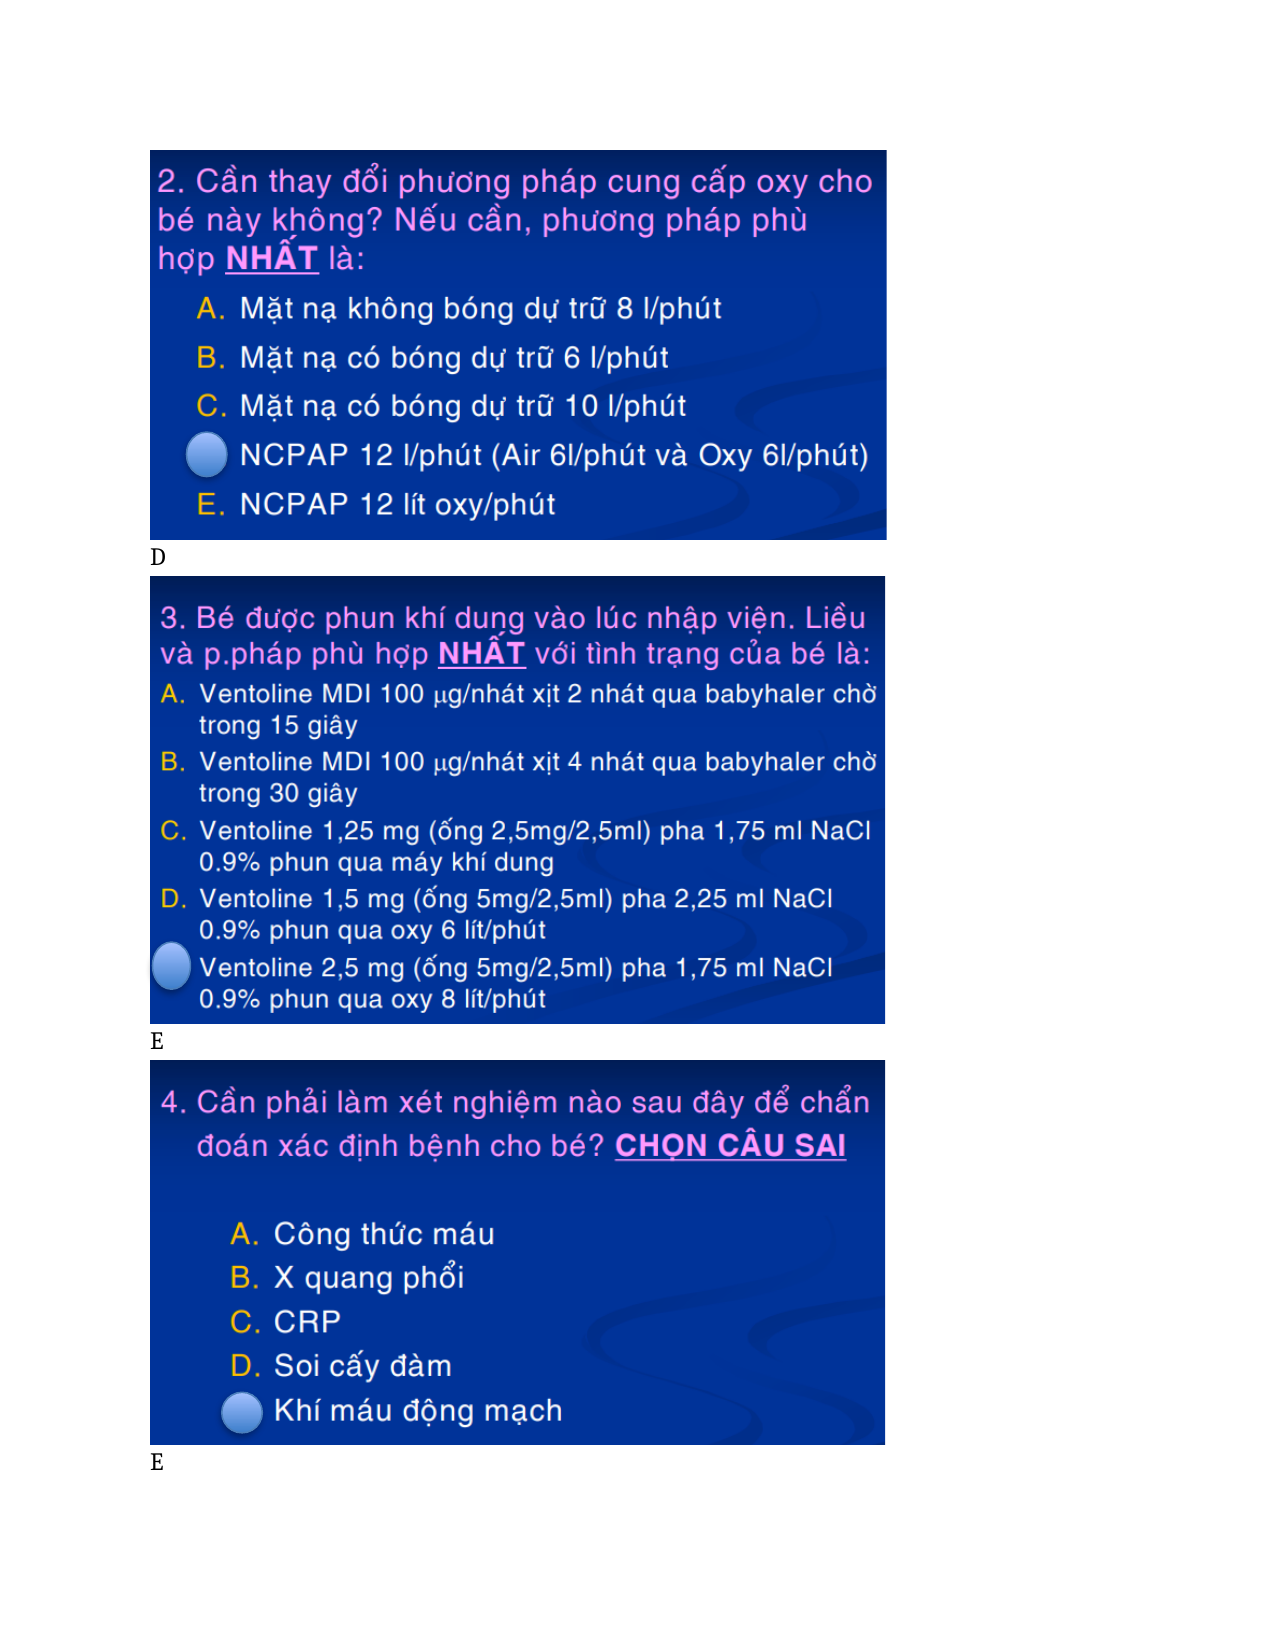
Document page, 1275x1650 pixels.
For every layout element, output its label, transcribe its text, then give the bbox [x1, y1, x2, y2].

text D [150, 543, 1125, 572]
text E [150, 1027, 1125, 1056]
text E [150, 1448, 1125, 1477]
picture [150, 576, 886, 1024]
picture [150, 1060, 886, 1445]
picture [150, 150, 887, 540]
